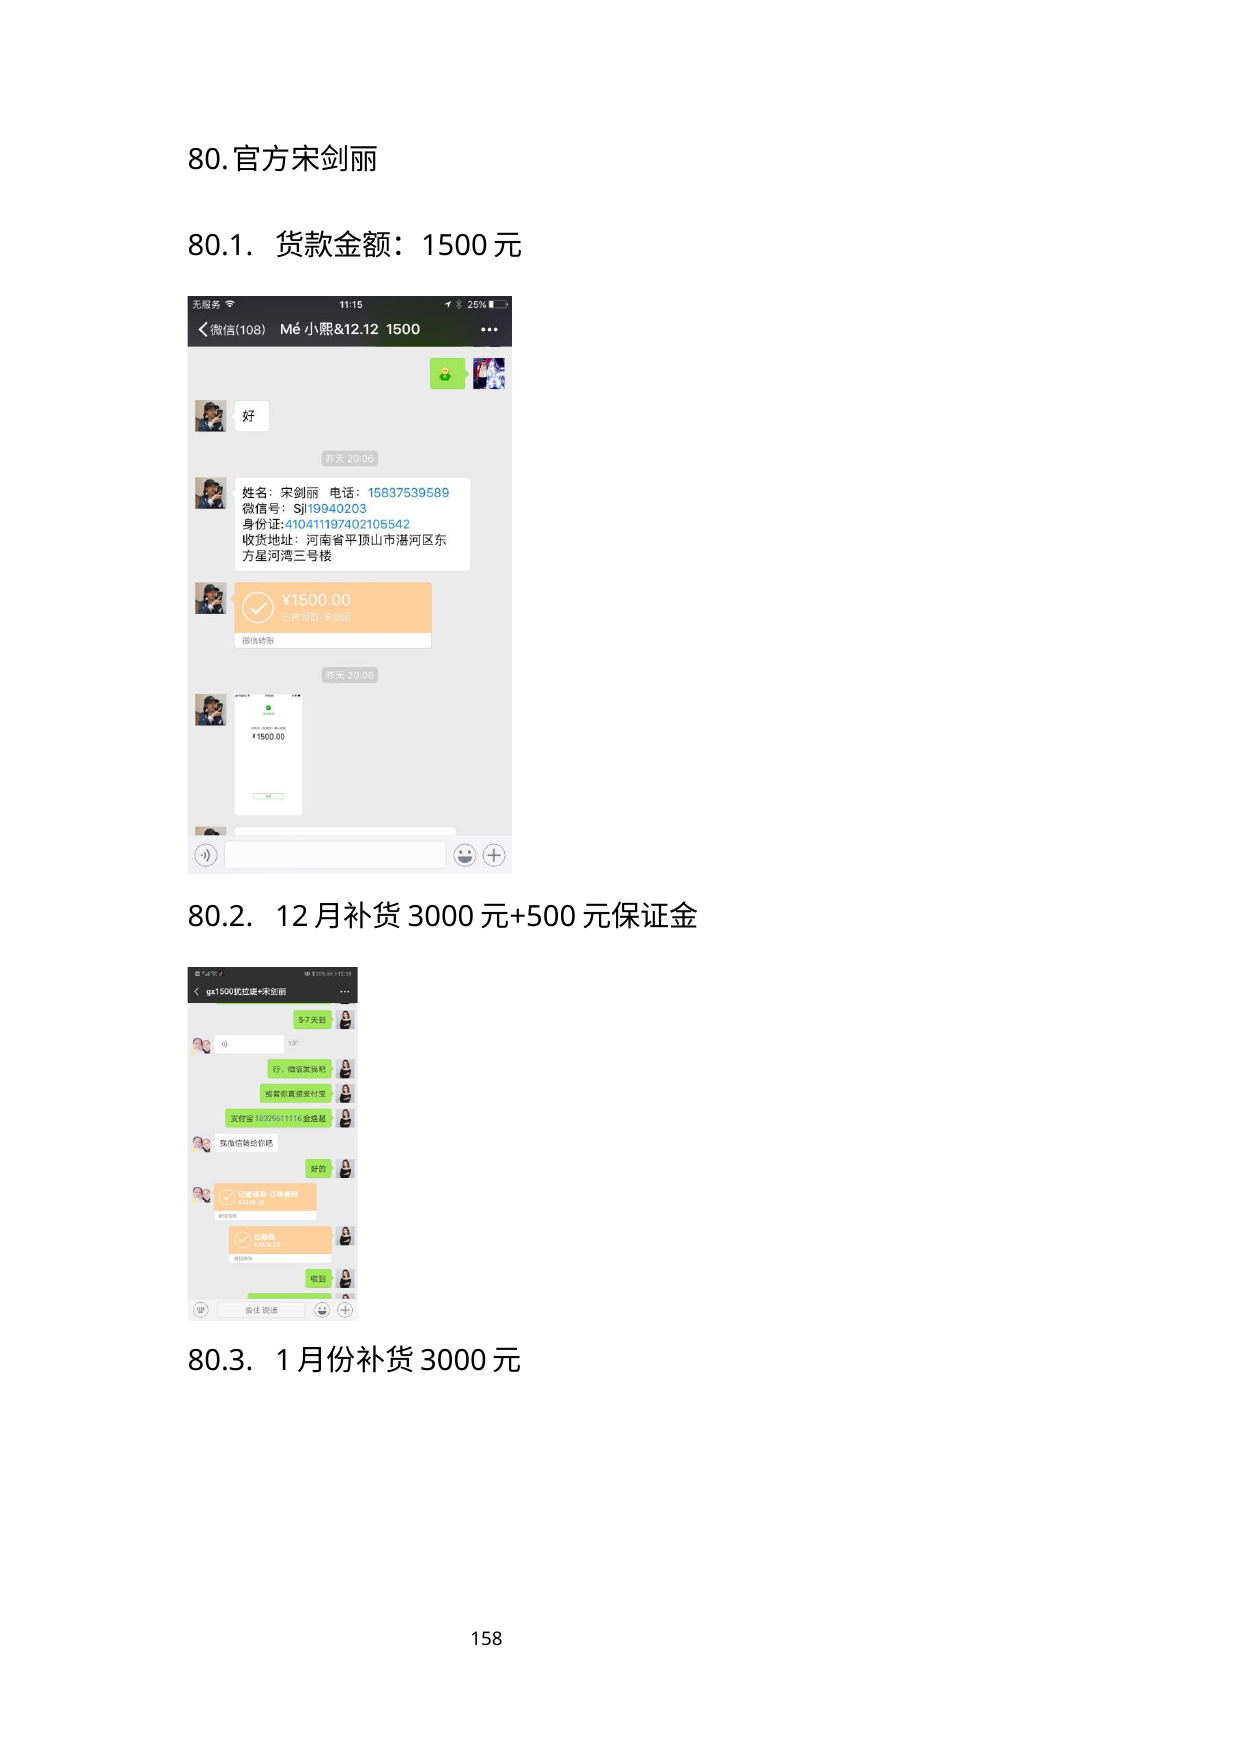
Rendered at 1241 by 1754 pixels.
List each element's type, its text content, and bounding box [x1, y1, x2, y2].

subtitle 1月份补货3000元 [187, 1325, 1053, 1390]
subtitle 货款金额：1500元 [187, 210, 1053, 275]
subtitle 12月补货3000元+500元保证金 [187, 881, 1053, 946]
picture [187, 967, 358, 1321]
subtitle 官方宋剑丽 [187, 124, 1053, 189]
picture [187, 296, 512, 874]
